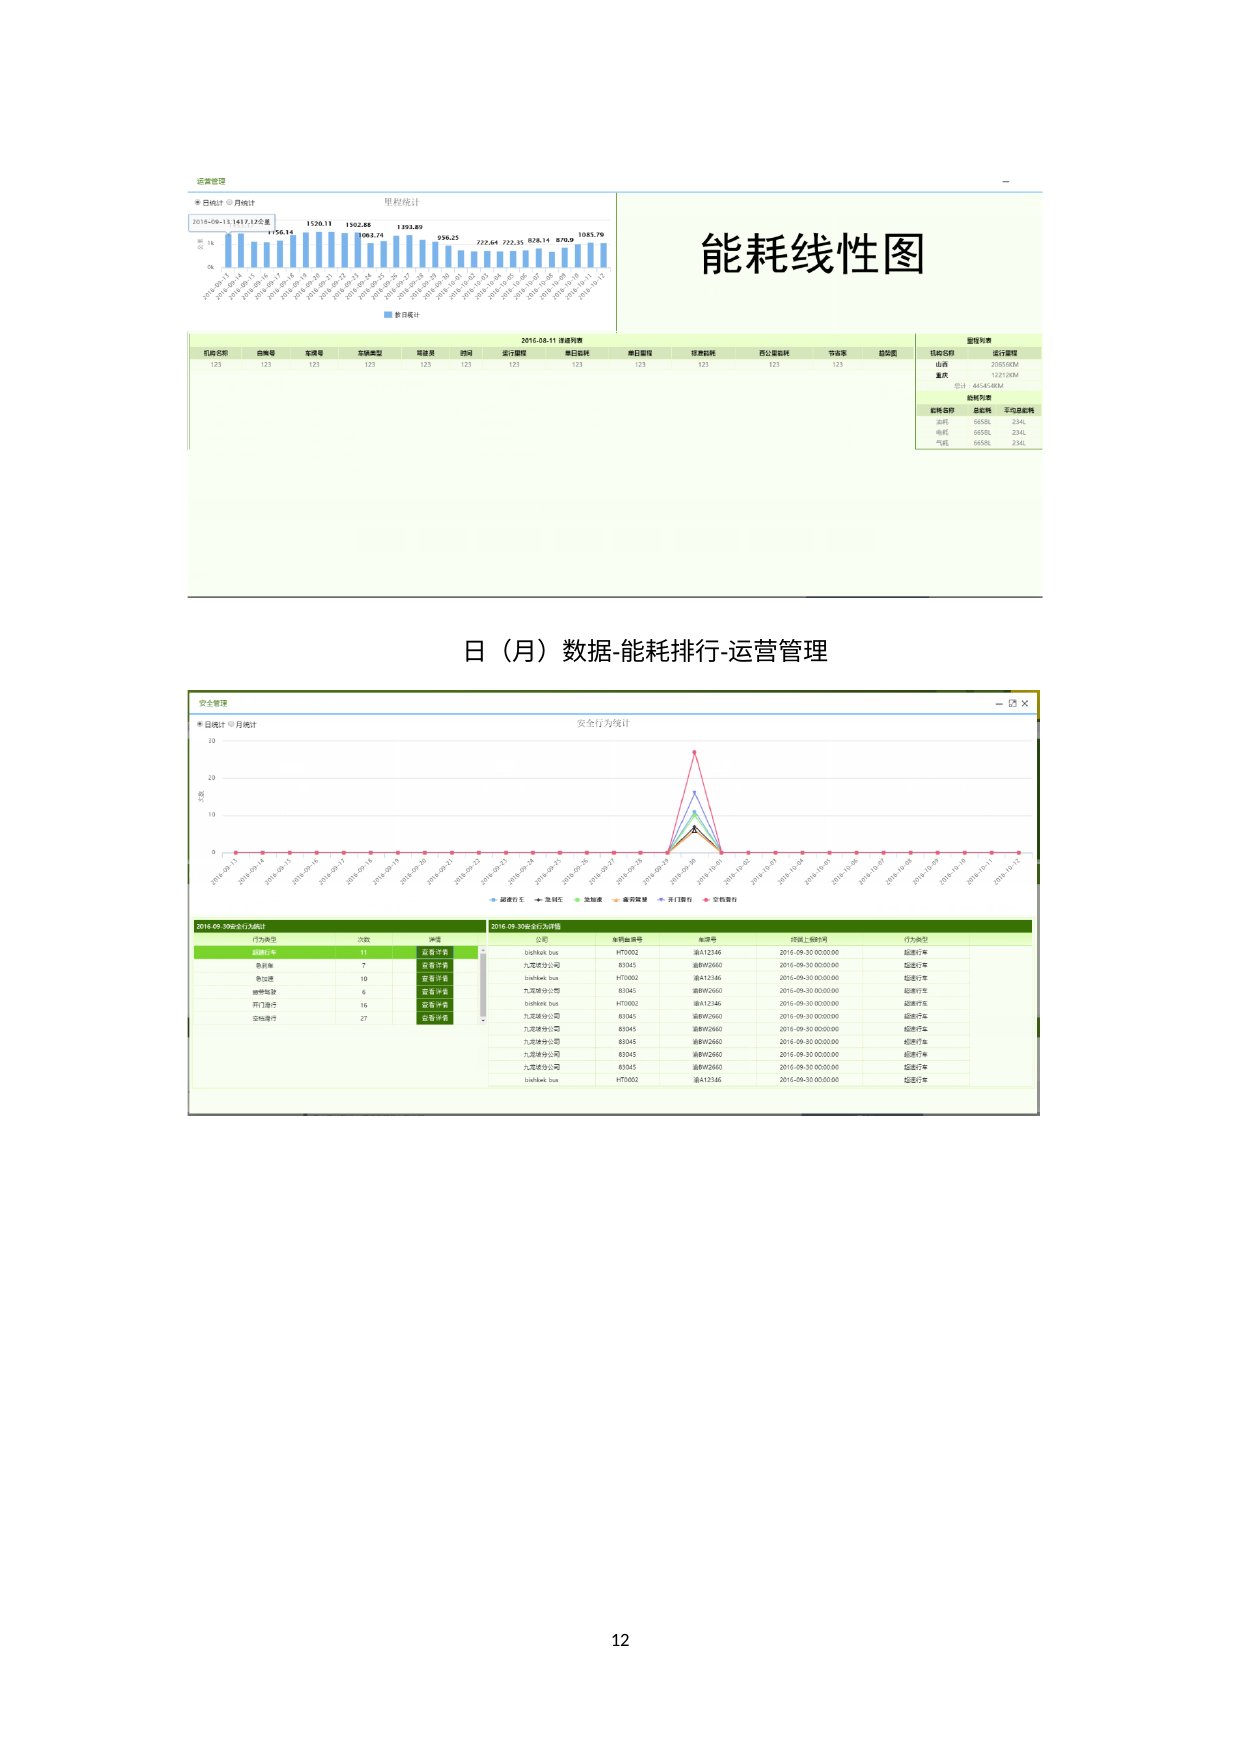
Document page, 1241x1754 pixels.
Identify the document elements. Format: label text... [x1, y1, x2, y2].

picture [187, 690, 1040, 1116]
text 日（月）数据-能耗排行-运营管理 [187, 628, 1053, 672]
picture [187, 172, 1043, 598]
